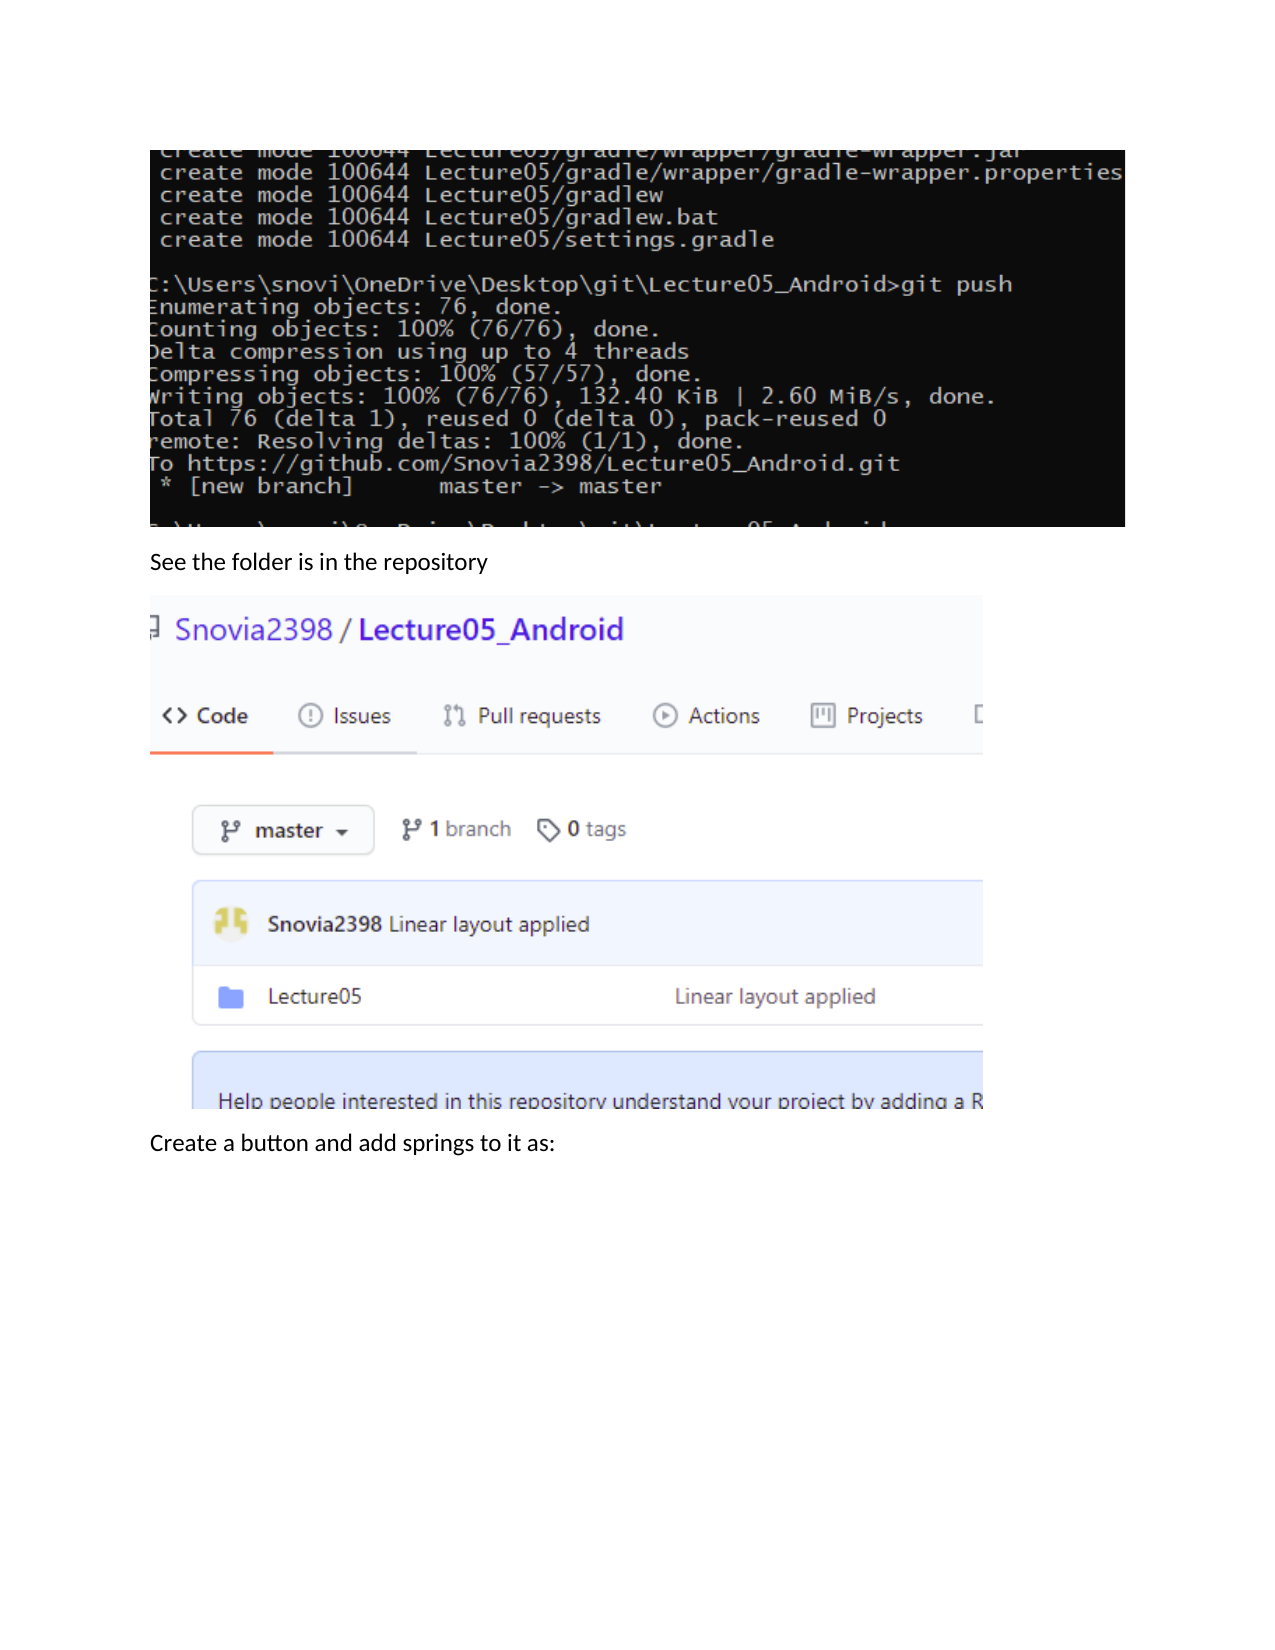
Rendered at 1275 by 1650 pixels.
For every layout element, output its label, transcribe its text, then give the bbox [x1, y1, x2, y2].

picture [150, 150, 1125, 527]
text Create a button and add springs to it as: [150, 1127, 1125, 1157]
text See the folder is in the repository [150, 546, 1125, 576]
picture [150, 595, 983, 1109]
